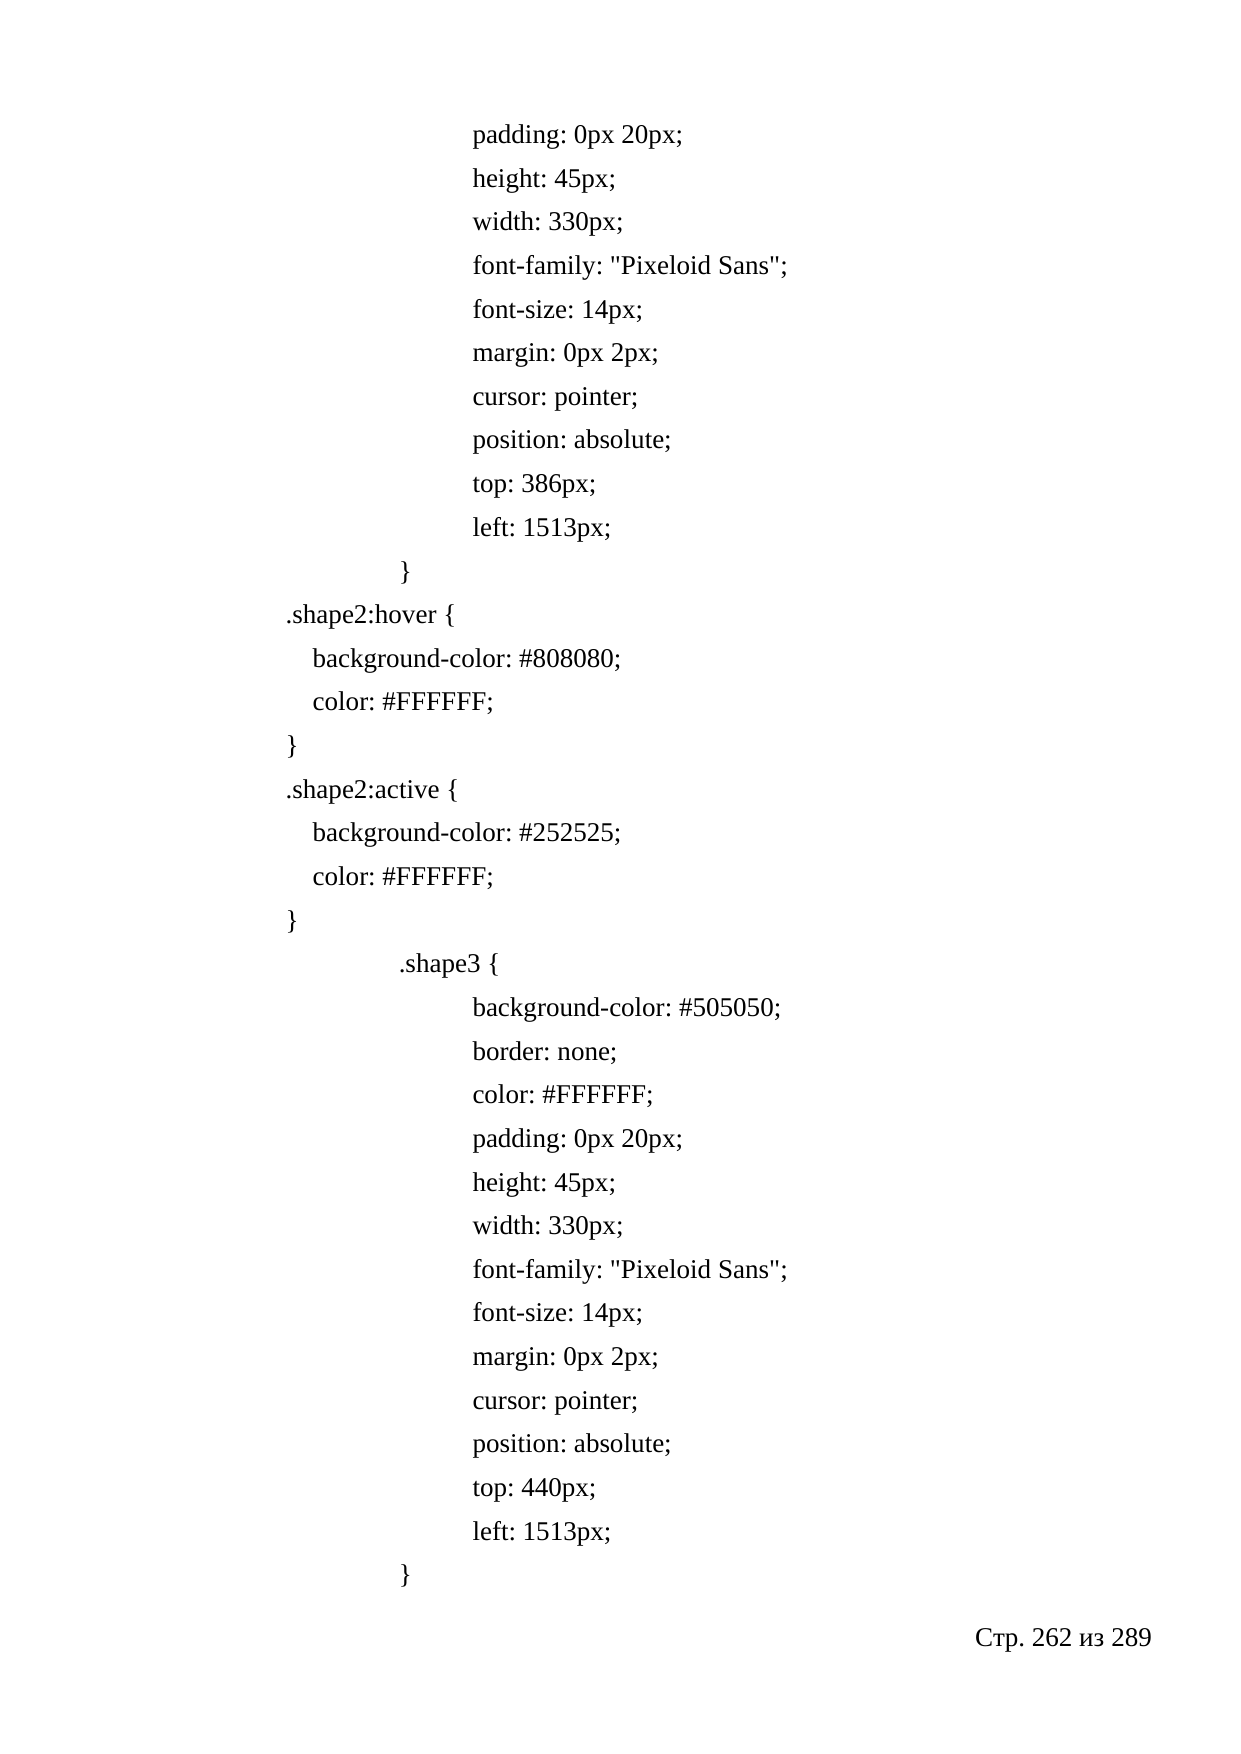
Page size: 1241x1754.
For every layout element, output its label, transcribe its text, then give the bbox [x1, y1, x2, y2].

text position: absolute; [177, 1427, 1152, 1459]
text margin: 0px 2px; [177, 336, 1152, 367]
text } [177, 1558, 1152, 1589]
text font-size: 14px; [177, 293, 1152, 324]
text color: #FFFFFF; [177, 1078, 1152, 1109]
text top: 440px; [177, 1471, 1152, 1502]
text background-color: #505050; [177, 991, 1152, 1022]
text .shape2:hover { [177, 598, 1152, 629]
text } [177, 729, 1152, 760]
text height: 45px; [177, 162, 1152, 193]
text font-family: "Pixeloid Sans"; [177, 249, 1152, 280]
text left: 1513px; [177, 1515, 1152, 1546]
text .shape2:active { [177, 773, 1152, 804]
text .shape3 { [177, 947, 1152, 978]
text font-family: "Pixeloid Sans"; [177, 1253, 1152, 1284]
text color: #FFFFFF; [177, 686, 1152, 717]
text cursor: pointer; [177, 380, 1152, 411]
text font-size: 14px; [177, 1297, 1152, 1328]
text } [177, 554, 1152, 586]
text width: 330px; [177, 1209, 1152, 1240]
text padding: 0px 20px; [177, 1122, 1152, 1153]
text } [177, 904, 1152, 935]
text color: #FFFFFF; [177, 860, 1152, 891]
text height: 45px; [177, 1166, 1152, 1197]
text top: 386px; [177, 467, 1152, 498]
text position: absolute; [177, 424, 1152, 455]
text background-color: #252525; [177, 816, 1152, 848]
text cursor: pointer; [177, 1384, 1152, 1415]
text width: 330px; [177, 205, 1152, 237]
text margin: 0px 2px; [177, 1340, 1152, 1371]
text border: none; [177, 1035, 1152, 1066]
text padding: 0px 20px; [177, 118, 1152, 149]
text background-color: #808080; [177, 642, 1152, 673]
text left: 1513px; [177, 511, 1152, 542]
